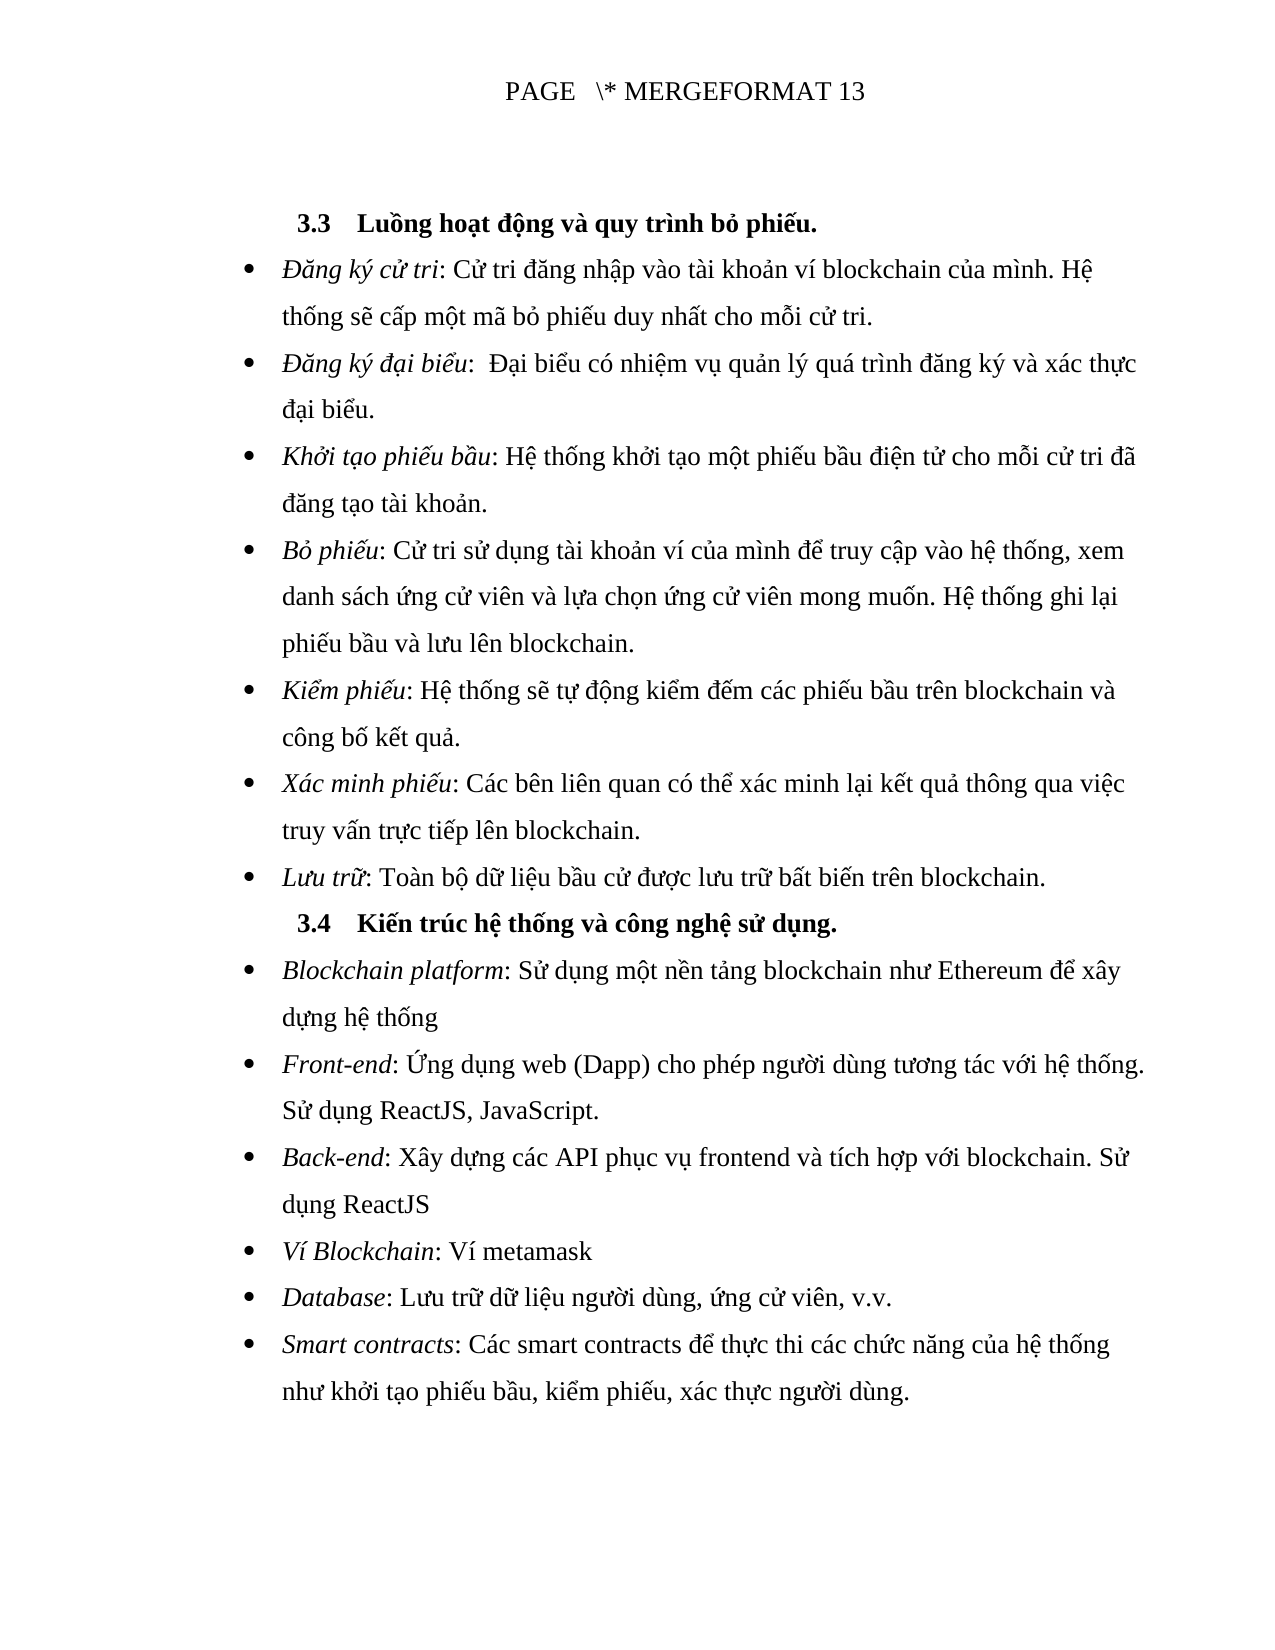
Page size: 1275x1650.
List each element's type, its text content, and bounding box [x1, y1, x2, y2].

list Smart contracts: Các smart contracts để thực thi các chức năng của hệ thống như khởi tạo phiếu bầu, kiểm phiếu, xác thực người dùng. [244, 1328, 1157, 1406]
list Blockchain platform: Sử dụng một nền tảng blockchain như Ethereum để xây dựng hệ thống [244, 954, 1157, 1032]
text Luồng hoạt động và quy trình bỏ phiếu. [252, 207, 1157, 238]
list Bỏ phiếu: Cử tri sử dụng tài khoản ví của mình để truy cập vào hệ thống, xem danh sách ứng cử viên và lựa chọn ứng cử viên mong muốn. Hệ thống ghi lại phiếu bầu và lưu lên blockchain. [244, 534, 1157, 658]
list Front-end: Ứng dụng web (Dapp) cho phép người dùng tương tác với hệ thống. Sử dụng ReactJS, JavaScript. [244, 1048, 1157, 1126]
list Đăng ký cử tri: Cử tri đăng nhập vào tài khoản ví blockchain của mình. Hệ thống sẽ cấp một mã bỏ phiếu duy nhất cho mỗi cử tri. [244, 253, 1157, 331]
text Kiến trúc hệ thống và công nghệ sử dụng. [252, 908, 1157, 939]
list Lưu trữ: Toàn bộ dữ liệu bầu cử được lưu trữ bất biến trên blockchain. [244, 861, 1157, 892]
list Back-end: Xây dựng các API phục vụ frontend và tích hợp với blockchain. Sử dụng ReactJS [244, 1141, 1157, 1219]
list Ví Blockchain: Ví metamask [244, 1234, 1157, 1266]
list Xác minh phiếu: Các bên liên quan có thể xác minh lại kết quả thông qua việc truy vấn trực tiếp lên blockchain. [244, 767, 1157, 845]
list Kiểm phiếu: Hệ thống sẽ tự động kiểm đếm các phiếu bầu trên blockchain và công bố kết quả. [244, 674, 1157, 752]
list Đăng ký đại biểu: Đại biểu có nhiệm vụ quản lý quá trình đăng ký và xác thực đại biểu. [244, 347, 1157, 425]
list Khởi tạo phiếu bầu: Hệ thống khởi tạo một phiếu bầu điện tử cho mỗi cử tri đã đăng tạo tài khoản. [244, 440, 1157, 518]
list Database: Lưu trữ dữ liệu người dùng, ứng cử viên, v.v. [244, 1281, 1157, 1313]
